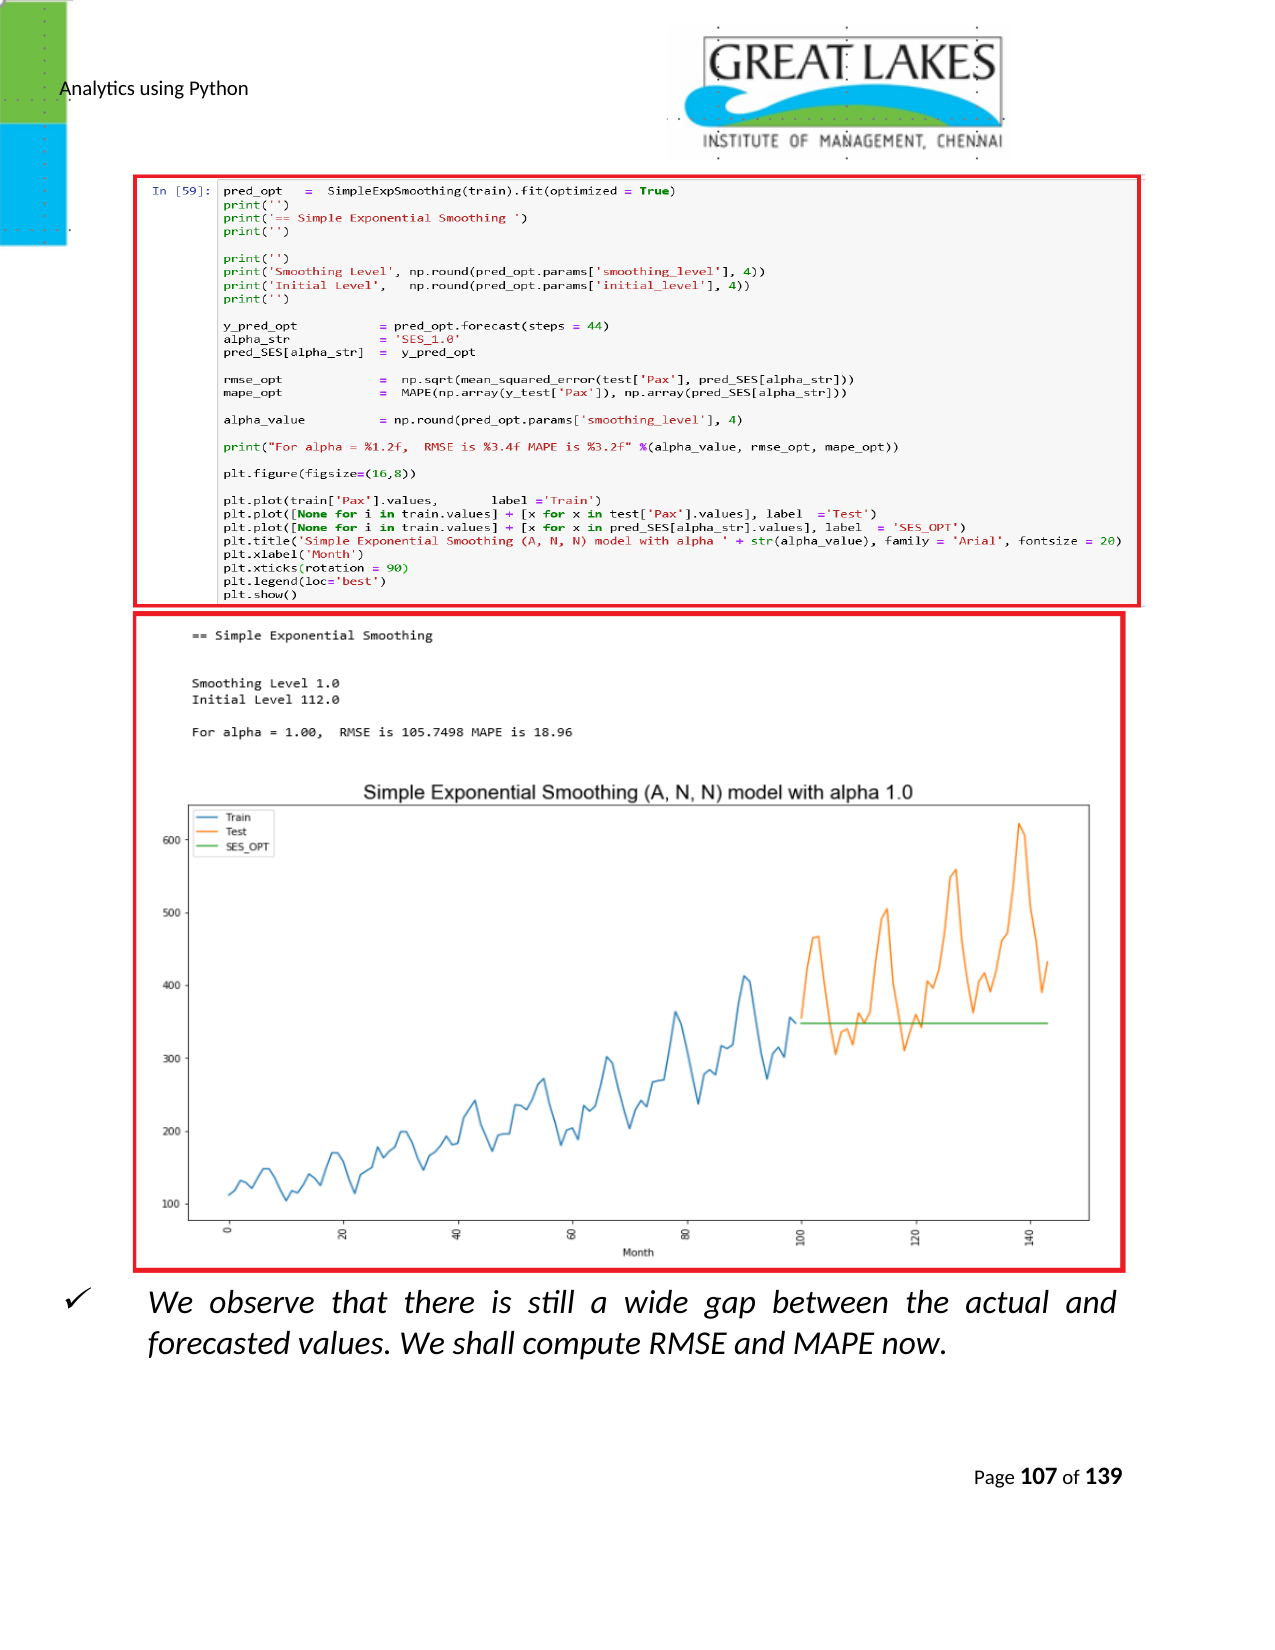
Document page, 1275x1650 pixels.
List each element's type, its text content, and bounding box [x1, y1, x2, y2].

picture [666, 25, 1011, 161]
picture [0, 0, 74, 250]
picture [132, 172, 1146, 1279]
list We observe that there is still a wide gap between the actual and forecasted values. We shall compute RMSE and MAPE now. [59, 1281, 1122, 1363]
